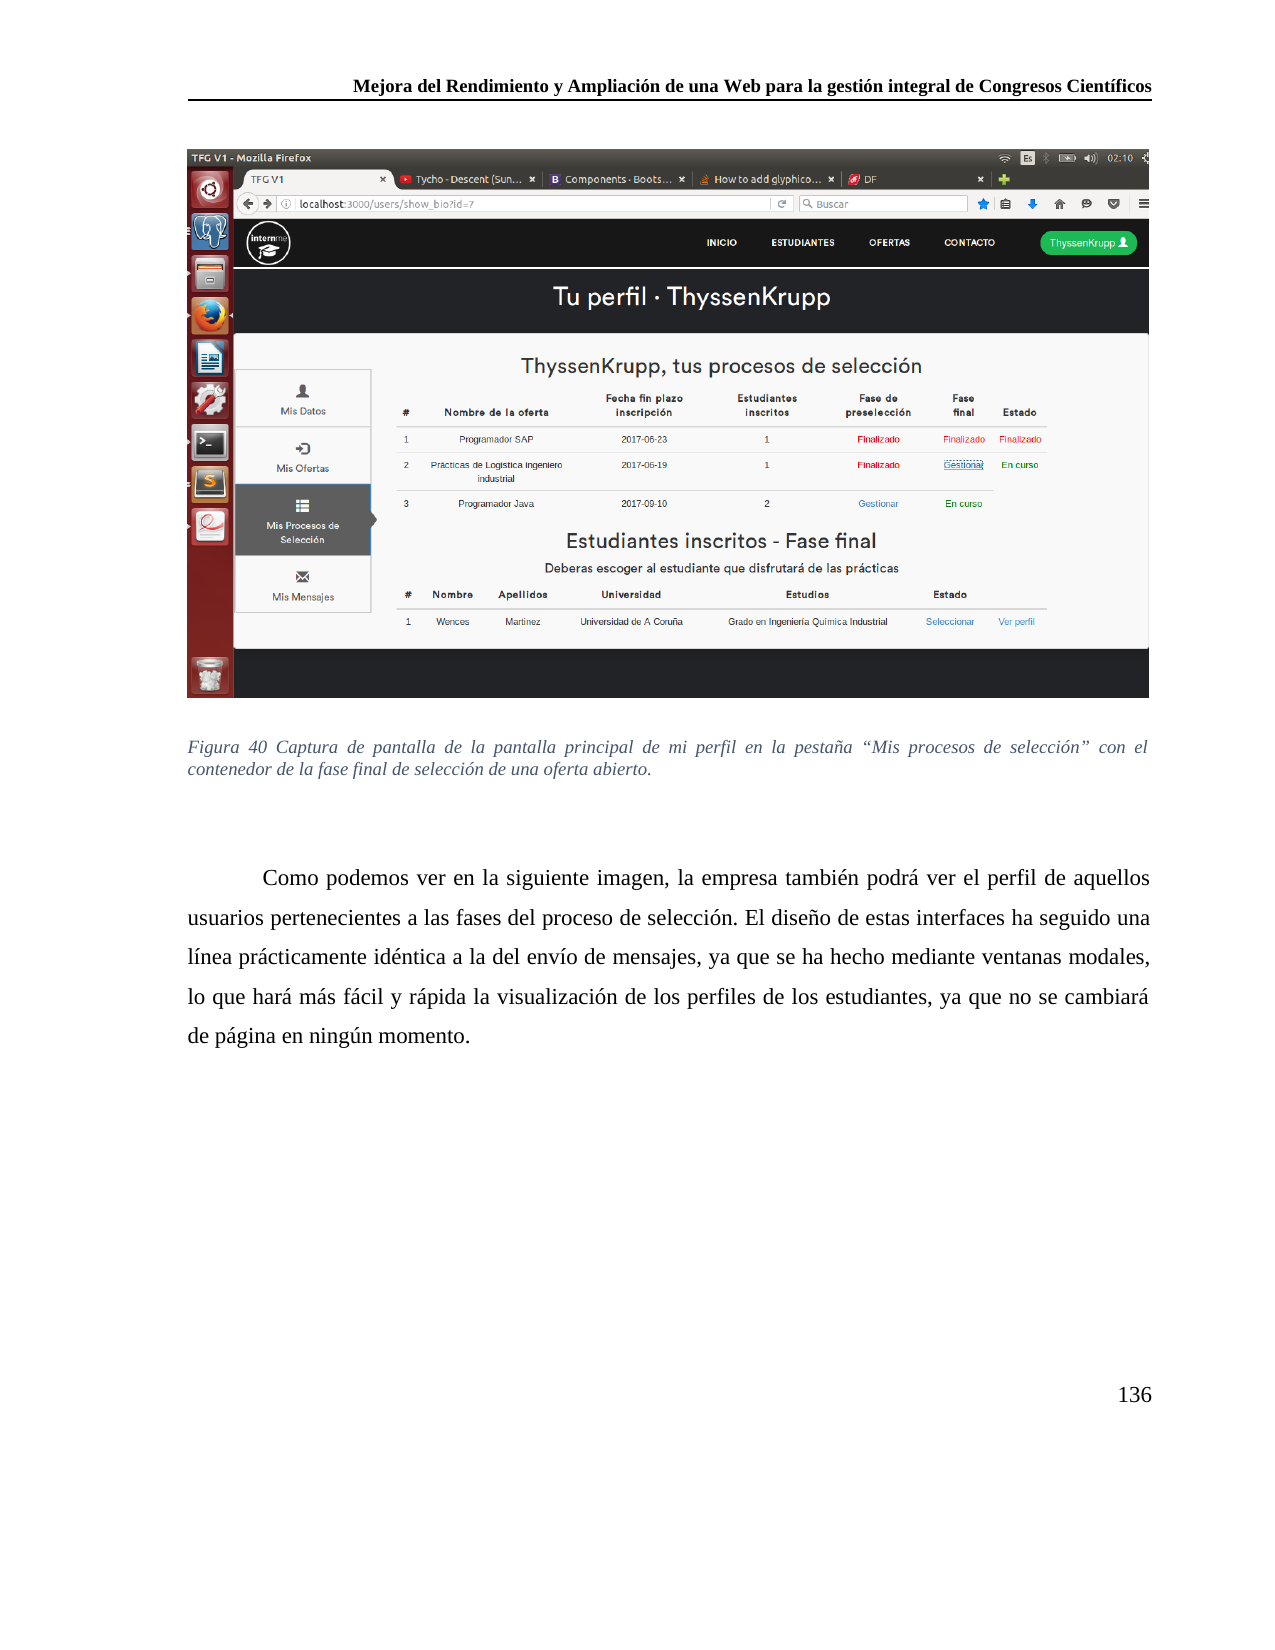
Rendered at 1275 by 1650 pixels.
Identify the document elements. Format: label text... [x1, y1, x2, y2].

text Como podemos ver en la siguiente imagen, la empresa también podrá ver el perfil de aquellos usuarios pertenecientes a las fases del proceso de selección. El diseño de estas interfaces ha seguido una línea prácticamente idéntica a la del envío de mensajes, ya que se ha hecho mediante ventanas modales, lo que hará más fácil y rápida la visualización de los perfiles de los estudiantes, ya que no se cambiará de página en ningún momento. [187, 864, 1152, 1049]
picture [187, 149, 1149, 698]
